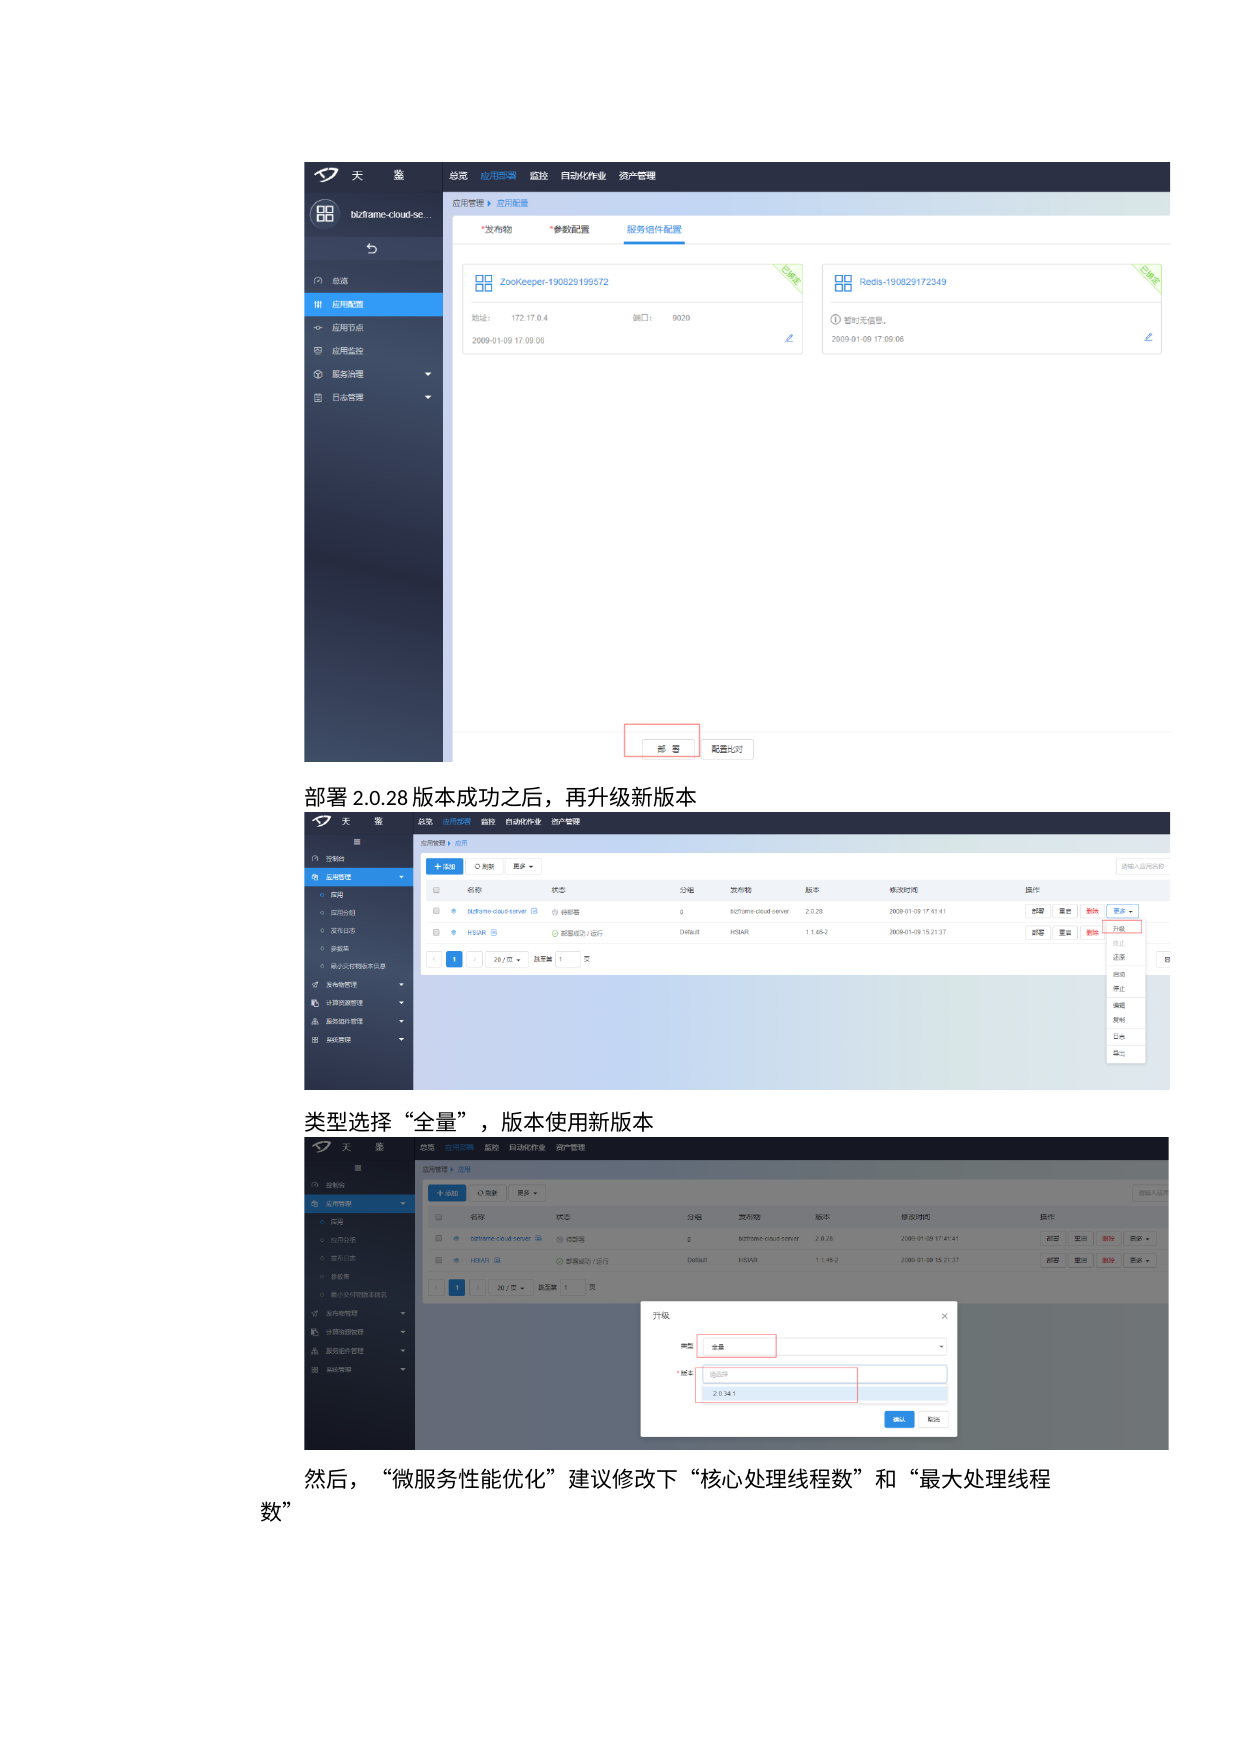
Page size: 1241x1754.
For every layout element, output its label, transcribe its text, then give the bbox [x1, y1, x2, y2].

picture [304, 162, 1171, 762]
picture [304, 812, 1171, 1090]
list 部署2.0.28版本成功之后，再升级新版本 [261, 779, 1053, 812]
list 然后，“微服务性能优化”建议修改下“核心处理线程数”和“最大处理线程数” [261, 1462, 1053, 1527]
list 类型选择“全量”，版本使用新版本 [261, 1104, 1053, 1137]
picture [304, 1137, 1169, 1450]
